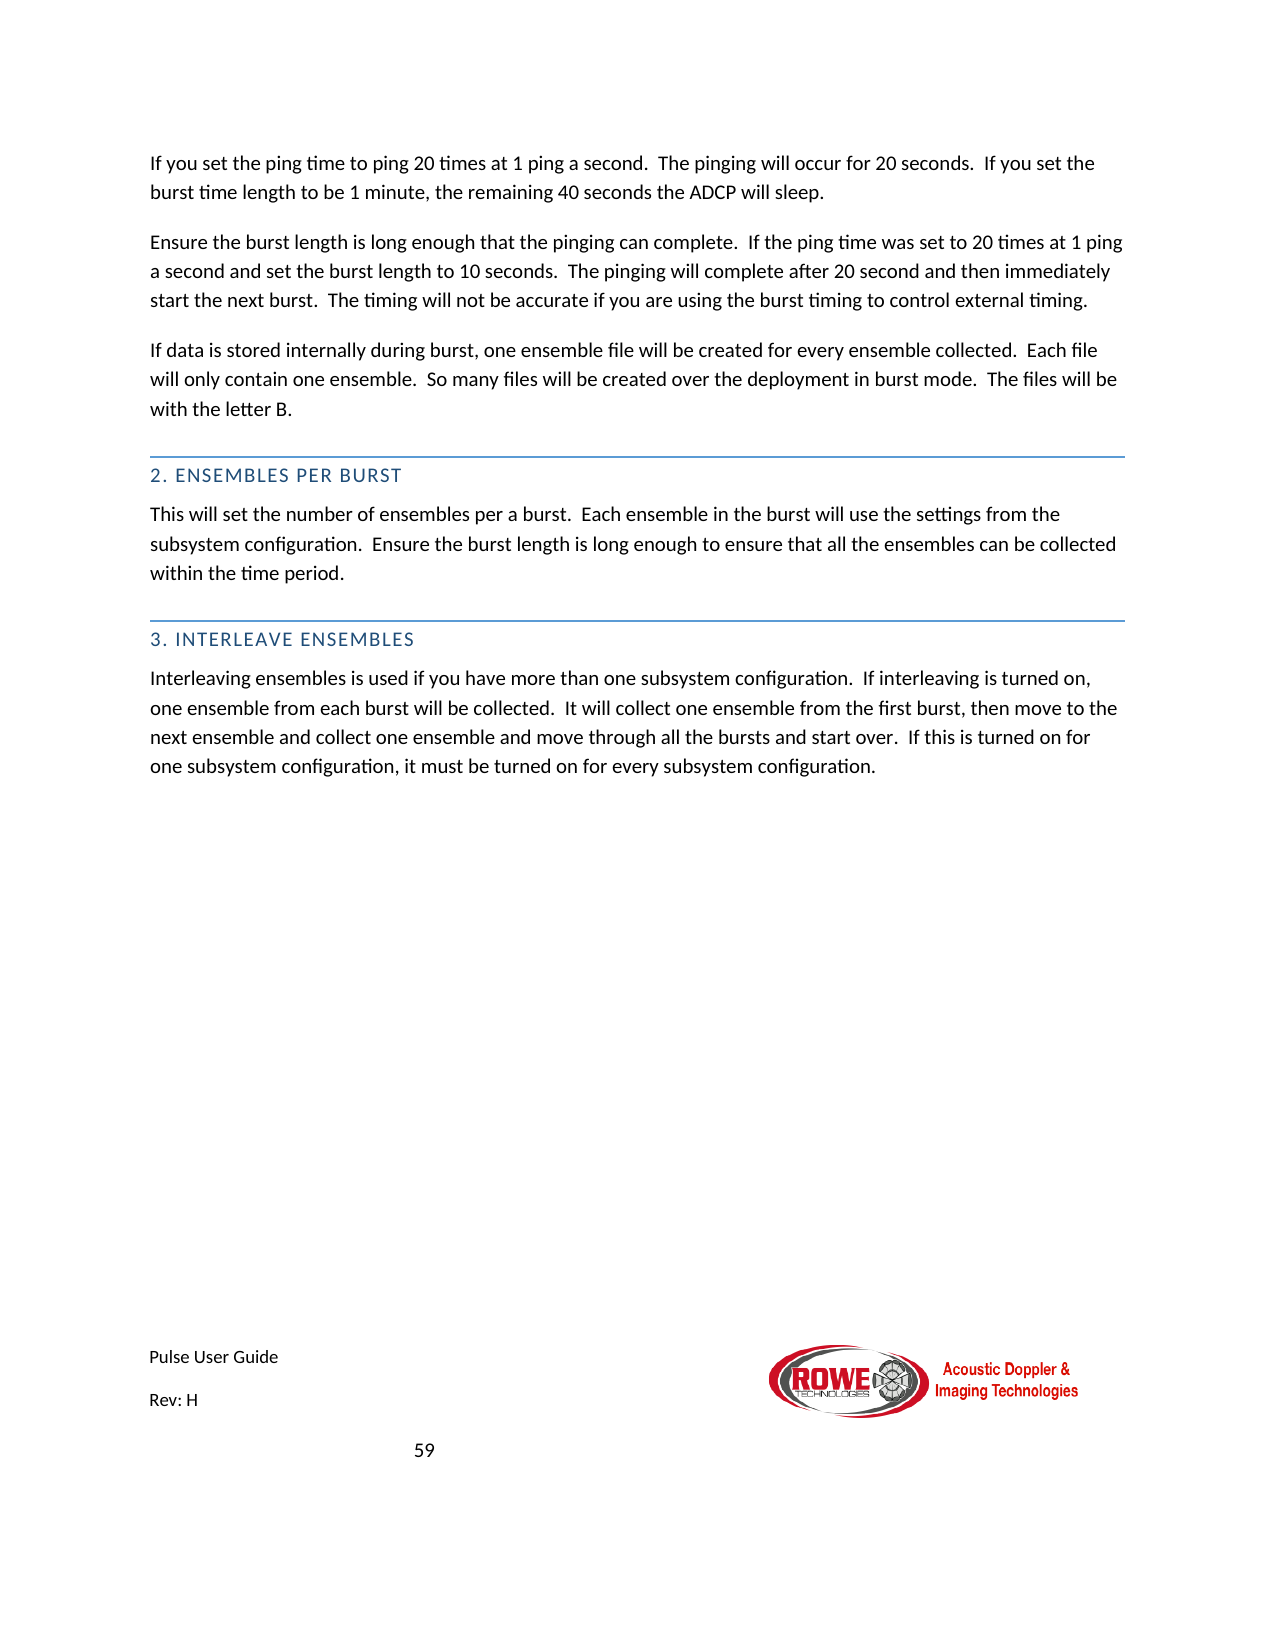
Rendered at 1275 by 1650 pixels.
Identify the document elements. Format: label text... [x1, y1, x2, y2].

text This will set the number of ensembles per a burst. Each ensemble in the burst will use the settings from the subsystem configuration. Ensure the burst length is long enough to ensure that all the ensembles can be collected within the time period. [150, 502, 1125, 585]
text If data is stored internally during burst, one ensemble file will be created for every ensemble collected. Each file will only contain one ensemble. So many files will be created over the deployment in burst mode. The files will be with the letter B. [150, 337, 1125, 421]
subtitle 3. Interleave Ensembles [150, 622, 1125, 651]
text If you set the ping time to ping 20 times at 1 ping a second. The pinging will occur for 20 seconds. If you set the burst time length to be 1 minute, the remaining 40 seconds the ADCP will sleep. [150, 150, 1125, 204]
text Interleaving ensembles is used if you have more than one subsystem configuration. If interleaving is turned on, one ensemble from each burst will be collected. It will collect one ensemble from the first burst, then move to the next ensemble and collect one ensemble and move through all the bursts and start over. If this is turned on for one subsystem configuration, it must be turned on for every subsystem configuration. [150, 666, 1125, 778]
picture [768, 1344, 1114, 1425]
subtitle 2. Ensembles per Burst [150, 458, 1125, 487]
text Ensure the burst length is long enough that the pinging can complete. If the ping time was set to 20 times at 1 ping a second and set the burst length to 10 seconds. The pinging will complete after 20 second and then immediately start the next burst. The timing will not be accurate if you are using the burst timing to control external timing. [150, 229, 1125, 313]
